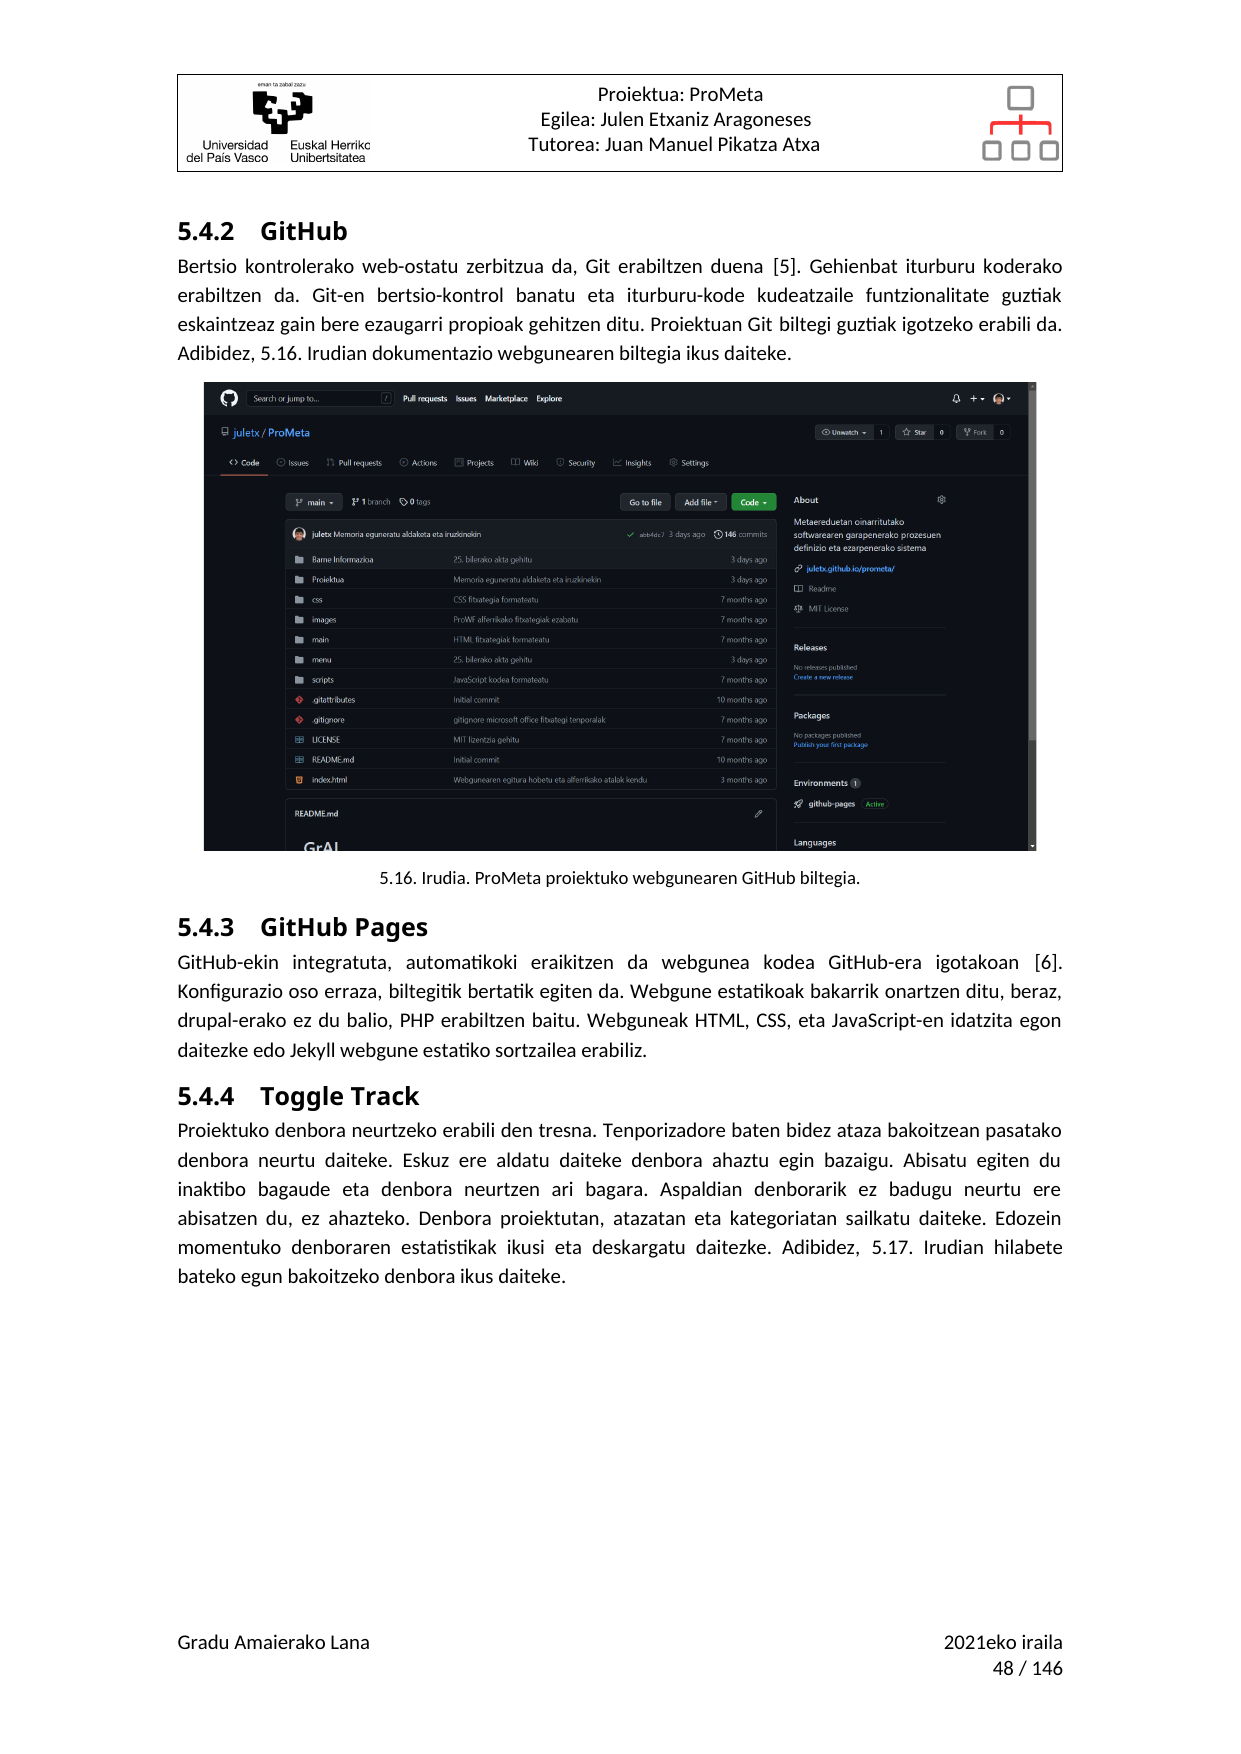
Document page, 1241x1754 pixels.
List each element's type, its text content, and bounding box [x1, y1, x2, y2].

picture [182, 81, 370, 162]
picture [203, 382, 1037, 851]
subtitle Toggle Track [177, 1078, 1063, 1112]
subtitle GitHub [177, 214, 1063, 248]
text Bertsio kontrolerako web-ostatu zerbitzua da, Git erabiltzen duena . Gehienbat iturburu koderako erabiltzen da. Git-en bertsio-kontrol banatu eta iturburu-kode kudeatzaile funtzionalitate guztiak eskaintzeaz gain bere ezaugarri propioak gehitzen ditu. Proiektuan Git biltegi guztiak igotzeko erabili da. Adibidez, 5.2. Irudian dokumentazio webgunearen biltegia ikus daiteke. [177, 253, 1063, 366]
picture [978, 80, 1060, 162]
subtitle GitHub Pages [177, 910, 1063, 944]
text GitHub-ekin integratuta, automatikoki eraikitzen da webgunea kodea GitHub-era igotakoan . Konfigurazio oso erraza, biltegitik bertatik egiten da. Webgune estatikoak bakarrik onartzen ditu, beraz, drupal-erako ez du balio, PHP erabiltzen baitu. Webguneak HTML, CSS, eta JavaScript-en idatzita egon daitezke edo Jekyll webgune estatiko sortzailea erabiliz. [177, 949, 1063, 1062]
